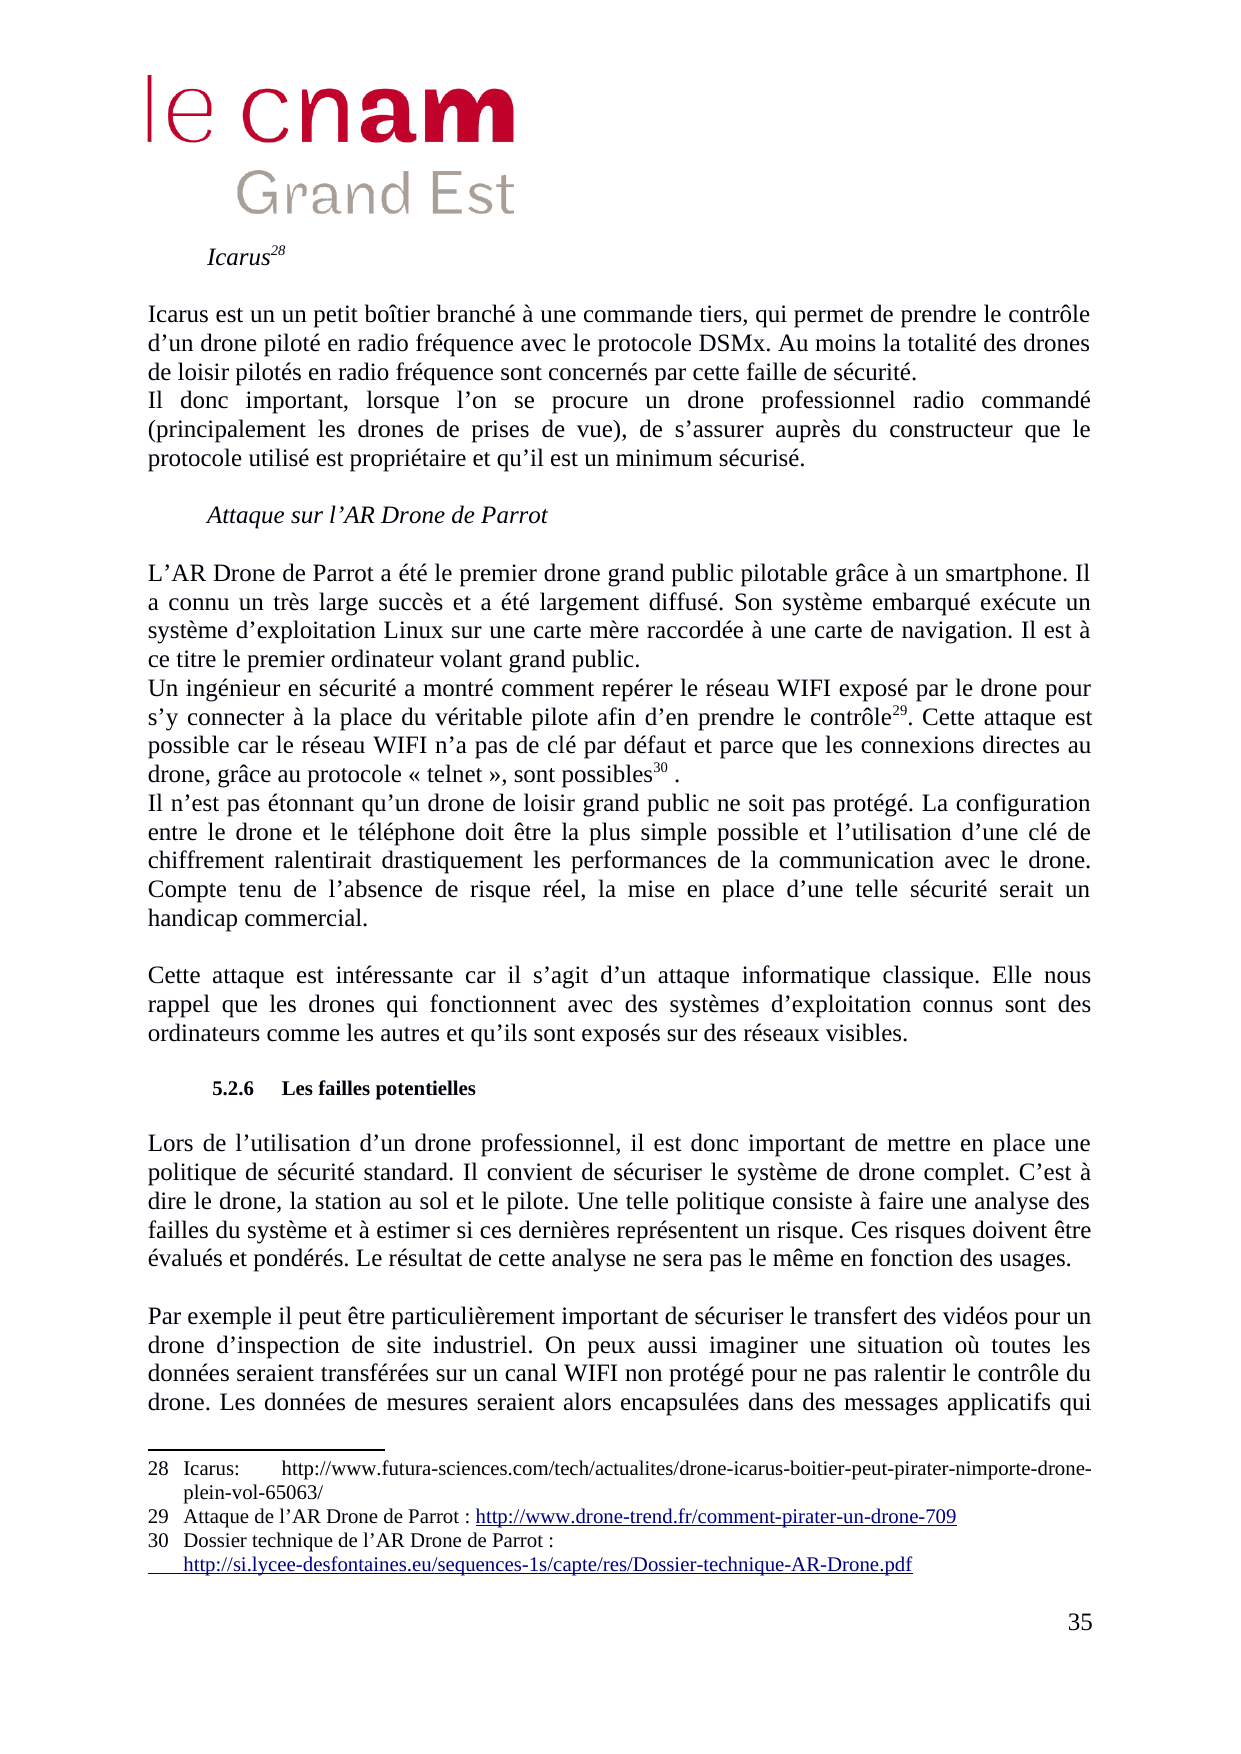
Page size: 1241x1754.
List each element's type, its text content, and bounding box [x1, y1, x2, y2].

subtitle Icarus [207, 242, 1092, 271]
text Il n’est pas étonnant qu’un drone de loisir grand public ne soit pas protégé. La configuration entre le drone et le téléphone doit être la plus simple possible et l’utilisation d’une clé de chiffrement ralentirait drastiquement les performances de la communication avec le drone. Compte tenu de l’absence de risque réel, la mise en place d’une telle sécurité serait un handicap commercial. [148, 788, 1092, 932]
subtitle Les failles potentielles [207, 1076, 1092, 1100]
picture [147, 75, 514, 214]
text Un ingénieur en sécurité a montré comment repérer le réseau WIFI exposé par le drone pour s’y connecter à la place du véritable pilote afin d’en prendre le contrôle. Cette attaque est possible car le réseau WIFI n’a pas de clé par défaut et parce que les connexions directes au drone, grâce au protocole « telnet », sont possibles . [148, 673, 1092, 788]
text Il donc important, lorsque l’on se procure un drone professionnel radio commandé (principalement les drones de prises de vue), de s’assurer auprès du constructeur que le protocole utilisé est propriétaire et qu’il est un minimum sécurisé. [148, 386, 1092, 472]
subtitle Attaque sur l’AR Drone de Parrot [207, 501, 1092, 529]
text Icarus est un un petit boîtier branché à une commande tiers, qui permet de prendre le contrôle d’un drone piloté en radio fréquence avec le protocole DSMx. Au moins la totalité des drones de loisir pilotés en radio fréquence sont concernés par cette faille de sécurité. [148, 299, 1092, 386]
text L’AR Drone de Parrot a été le premier drone grand public pilotable grâce à un smartphone. Il a connu un très large succès et a été largement diffusé. Son système embarqué exécute un système d’exploitation Linux sur une carte mère raccordée à une carte de navigation. Il est à ce titre le premier ordinateur volant grand public. [148, 558, 1092, 673]
text Cette attaque est intéressante car il s’agit d’un attaque informatique classique. Elle nous rappel que les drones qui fonctionnent avec des systèmes d’exploitation connus sont des ordinateurs comme les autres et qu’ils sont exposés sur des réseaux visibles. [148, 961, 1092, 1047]
text Lors de l’utilisation d’un drone professionnel, il est donc important de mettre en place une politique de sécurité standard. Il convient de sécuriser le système de drone complet. C’est à dire le drone, la station au sol et le pilote. Une telle politique consiste à faire une analyse des failles du système et à estimer si ces dernières représentent un risque. Ces risques doivent être évalués et pondérés. Le résultat de cette analyse ne sera pas le même en fonction des usages. [148, 1128, 1092, 1272]
